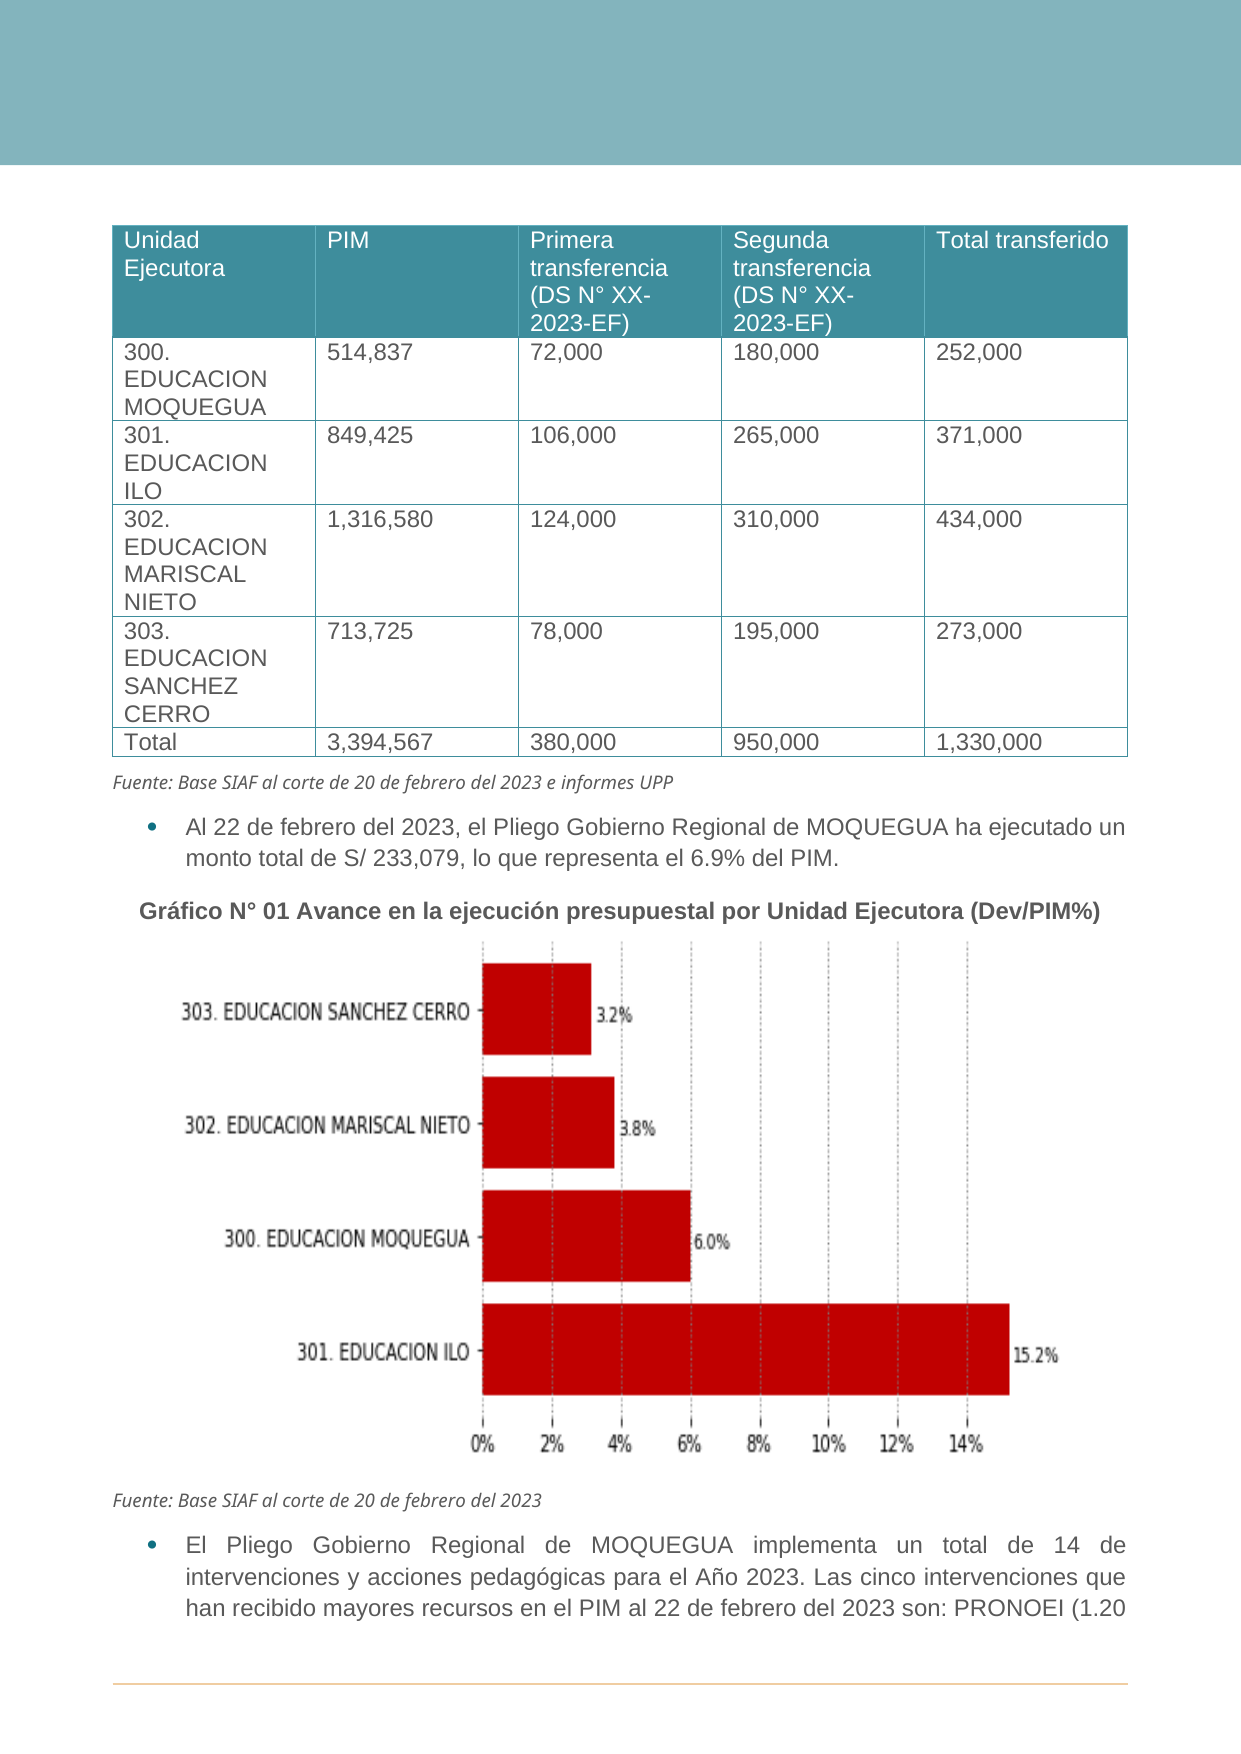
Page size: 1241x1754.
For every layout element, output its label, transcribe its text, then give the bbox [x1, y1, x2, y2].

table_header Total transferido [925, 226, 1127, 336]
text Fuente: Base SIAF al corte de 20 de febrero del 2023 [112, 1488, 1128, 1513]
table_cell 124,000 [519, 505, 721, 616]
table_cell Total [113, 728, 315, 756]
table_cell 302. EDUCACION MARISCAL NIETO [113, 505, 315, 616]
table_header PIM [316, 226, 518, 336]
text Gráfico N° 01 Avance en la ejecución presupuestal por Unidad Ejecutora (Dev/PIM%) [112, 897, 1128, 924]
table_cell 434,000 [925, 505, 1127, 616]
table_cell 252,000 [925, 338, 1127, 420]
table_cell 265,000 [722, 421, 924, 504]
picture [170, 929, 1071, 1470]
table_cell 301. EDUCACION ILO [113, 421, 315, 504]
text Fuente: Base SIAF al corte de 20 de febrero del 2023 e informes UPP [112, 769, 1128, 795]
table_cell 1,330,000 [925, 728, 1127, 756]
table_cell 3,394,567 [316, 728, 518, 756]
table_cell 195,000 [722, 617, 924, 727]
table_cell 371,000 [925, 421, 1127, 504]
table_header Segunda transferencia (DS N° XX-2023-EF) [722, 226, 924, 336]
table_cell 300. EDUCACION MOQUEGUA [113, 338, 315, 420]
table_cell 380,000 [519, 728, 721, 756]
table_cell 849,425 [316, 421, 518, 504]
table_cell 78,000 [519, 617, 721, 727]
table_header Primera transferencia (DS N° XX-2023-EF) [519, 226, 721, 336]
table_cell 303. EDUCACION SANCHEZ CERRO [113, 617, 315, 727]
table_cell 72,000 [519, 338, 721, 420]
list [148, 1531, 1128, 1622]
table_cell 310,000 [722, 505, 924, 616]
list Al 22 de febrero del 2023, el Pliego Gobierno Regional de MOQUEGUA ha ejecutado un monto total de S/ 233,079, lo que representa el 6.9% del PIM. [148, 812, 1128, 872]
table_cell 180,000 [722, 338, 924, 420]
table_cell 106,000 [519, 421, 721, 504]
table_cell 713,725 [316, 617, 518, 727]
table_header Unidad Ejecutora [113, 226, 315, 336]
table_cell 950,000 [722, 728, 924, 756]
table_cell 1,316,580 [316, 505, 518, 616]
table_cell 273,000 [925, 617, 1127, 727]
table_cell 514,837 [316, 338, 518, 420]
